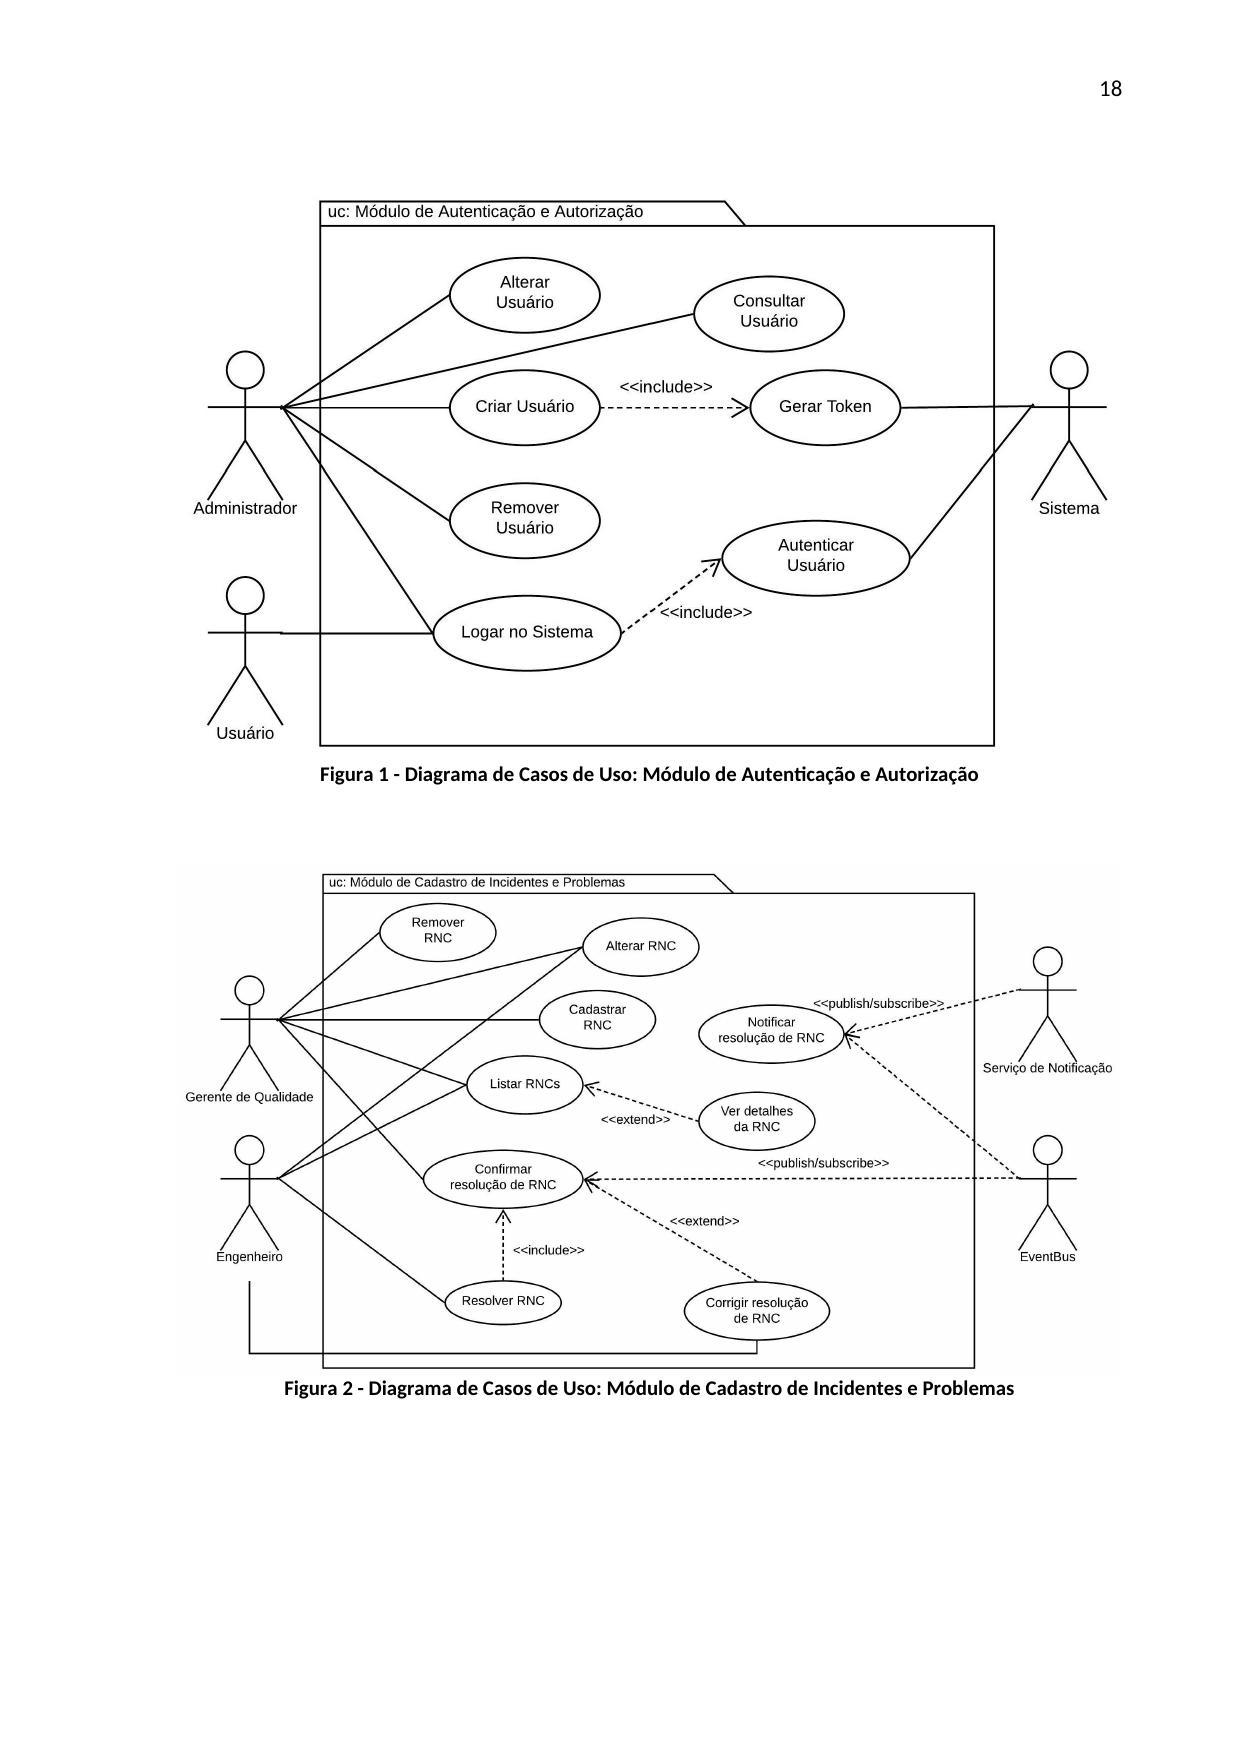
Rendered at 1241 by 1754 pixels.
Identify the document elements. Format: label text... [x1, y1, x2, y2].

text Figura 1 - Diagrama de Casos de Uso: Módulo de Autenticação e Autorização [177, 762, 1122, 787]
text Figura 2 - Diagrama de Casos de Uso: Módulo de Cadastro de Incidentes e Problemas [177, 1375, 1122, 1400]
picture [177, 864, 1122, 1375]
picture [177, 179, 1126, 762]
